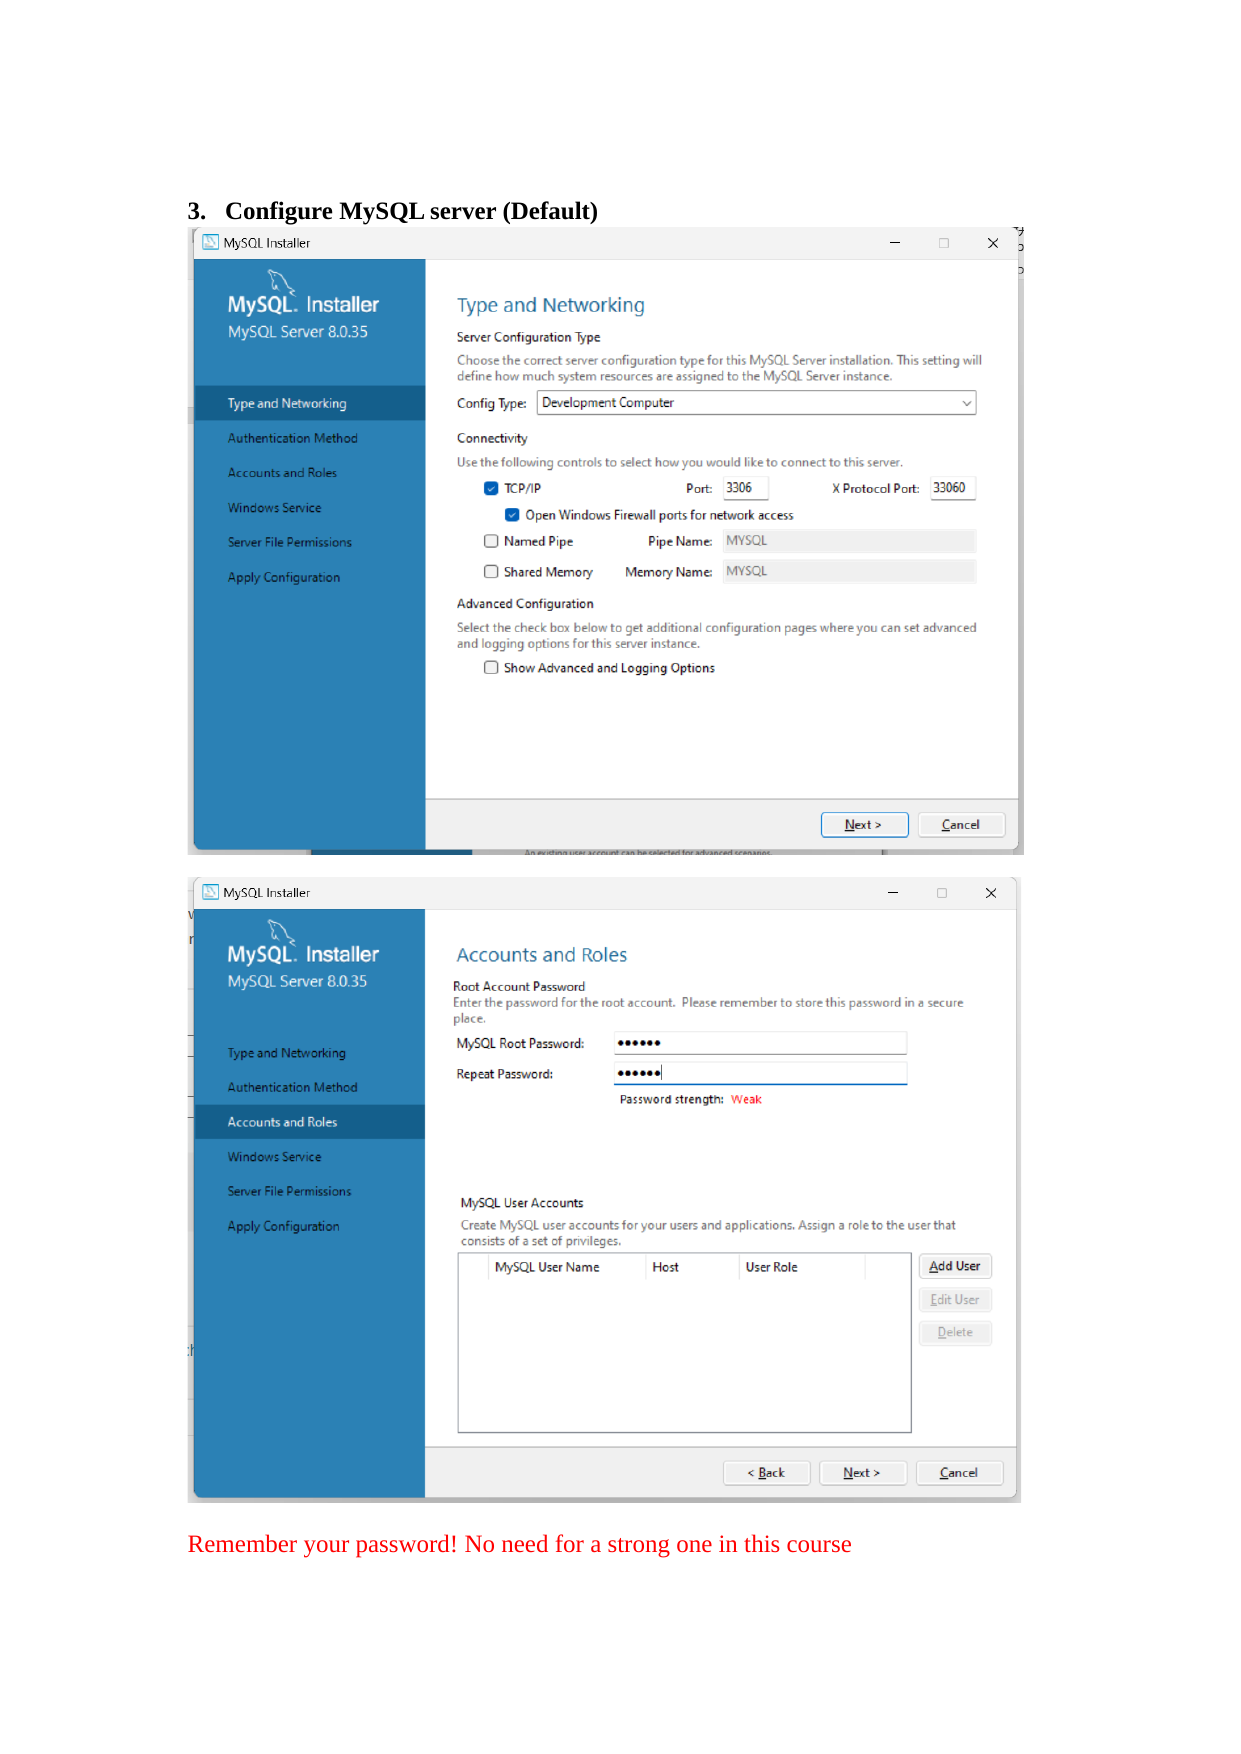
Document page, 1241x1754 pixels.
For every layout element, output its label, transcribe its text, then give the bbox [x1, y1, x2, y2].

picture [187, 227, 1024, 855]
text Remember your password! No need for a strong one in this course [187, 1527, 1053, 1559]
picture [187, 877, 1022, 1503]
list Configure MySQL server (Default) [187, 194, 1053, 227]
